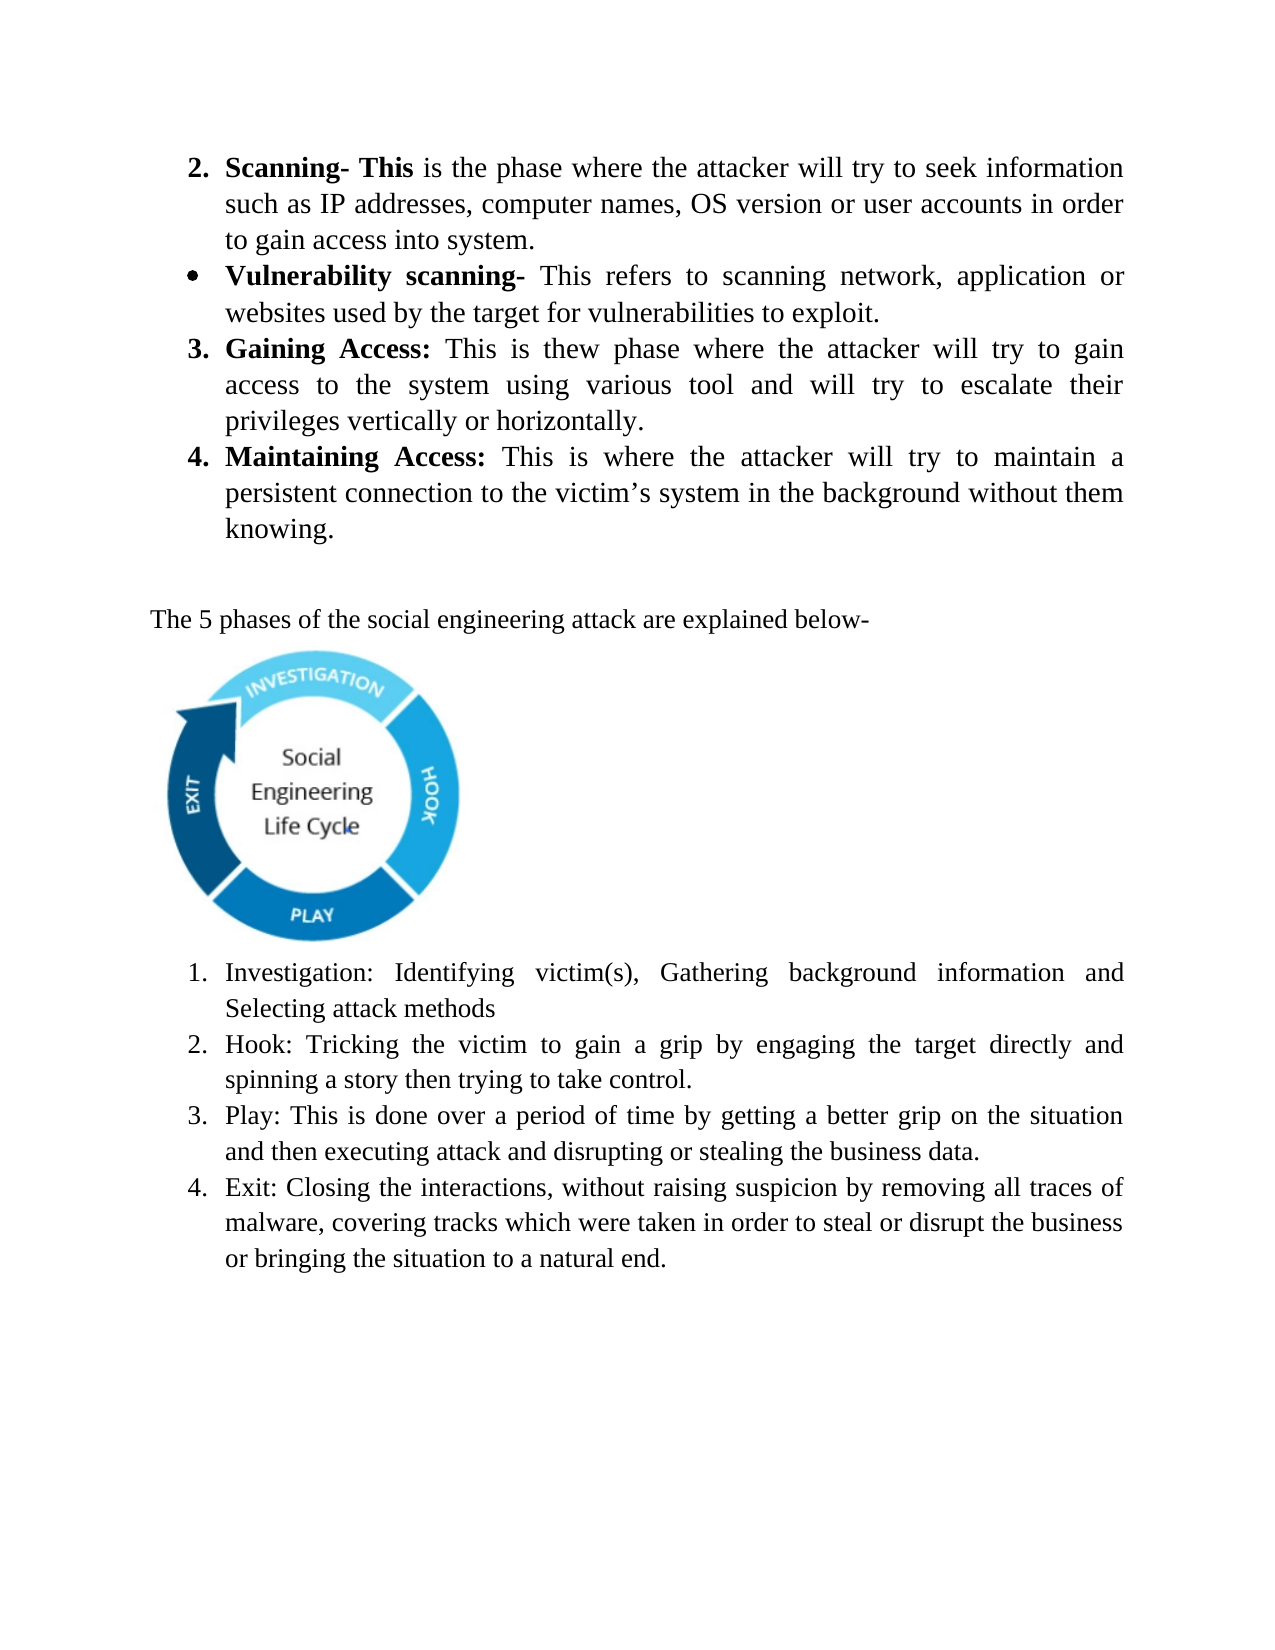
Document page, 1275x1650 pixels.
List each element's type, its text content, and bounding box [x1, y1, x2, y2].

list Investigation: Identifying victim(s), Gathering background information and Selecting attack methods [187, 956, 1125, 1023]
list Scanning- This is the phase where the attacker will try to seek information such as IP addresses, computer names, OS version or user accounts in order to gain access into system. [187, 150, 1125, 256]
list Play: This is done over a period of time by getting a better grip on the situation and then executing attack and disrupting or stealing the business data. [187, 1099, 1125, 1166]
list Exit: Closing the interactions, without raising suspicion by removing all traces of malware, covering tracks which were taken in order to steal or disrupt the business or bringing the situation to a natural end. [187, 1171, 1125, 1273]
picture [150, 638, 472, 953]
list Vulnerability scanning- This refers to scanning network, application or websites used by the target for vulnerabilities to exploit. [187, 258, 1125, 328]
text The 5 phases of the social engineering attack are explained below- [150, 603, 1125, 634]
list Hook: Tricking the victim to gain a grip by engaging the target directly and spinning a story then trying to take control. [187, 1028, 1125, 1094]
list Maintaining Access: This is where the attacker will try to maintain a persistent connection to the victim’s system in the background without them knowing. [187, 439, 1125, 545]
list Gaining Access: This is thew phase where the attacker will try to gain access to the system using various tool and will try to escalate their privileges vertically or horizontally. [187, 331, 1125, 437]
